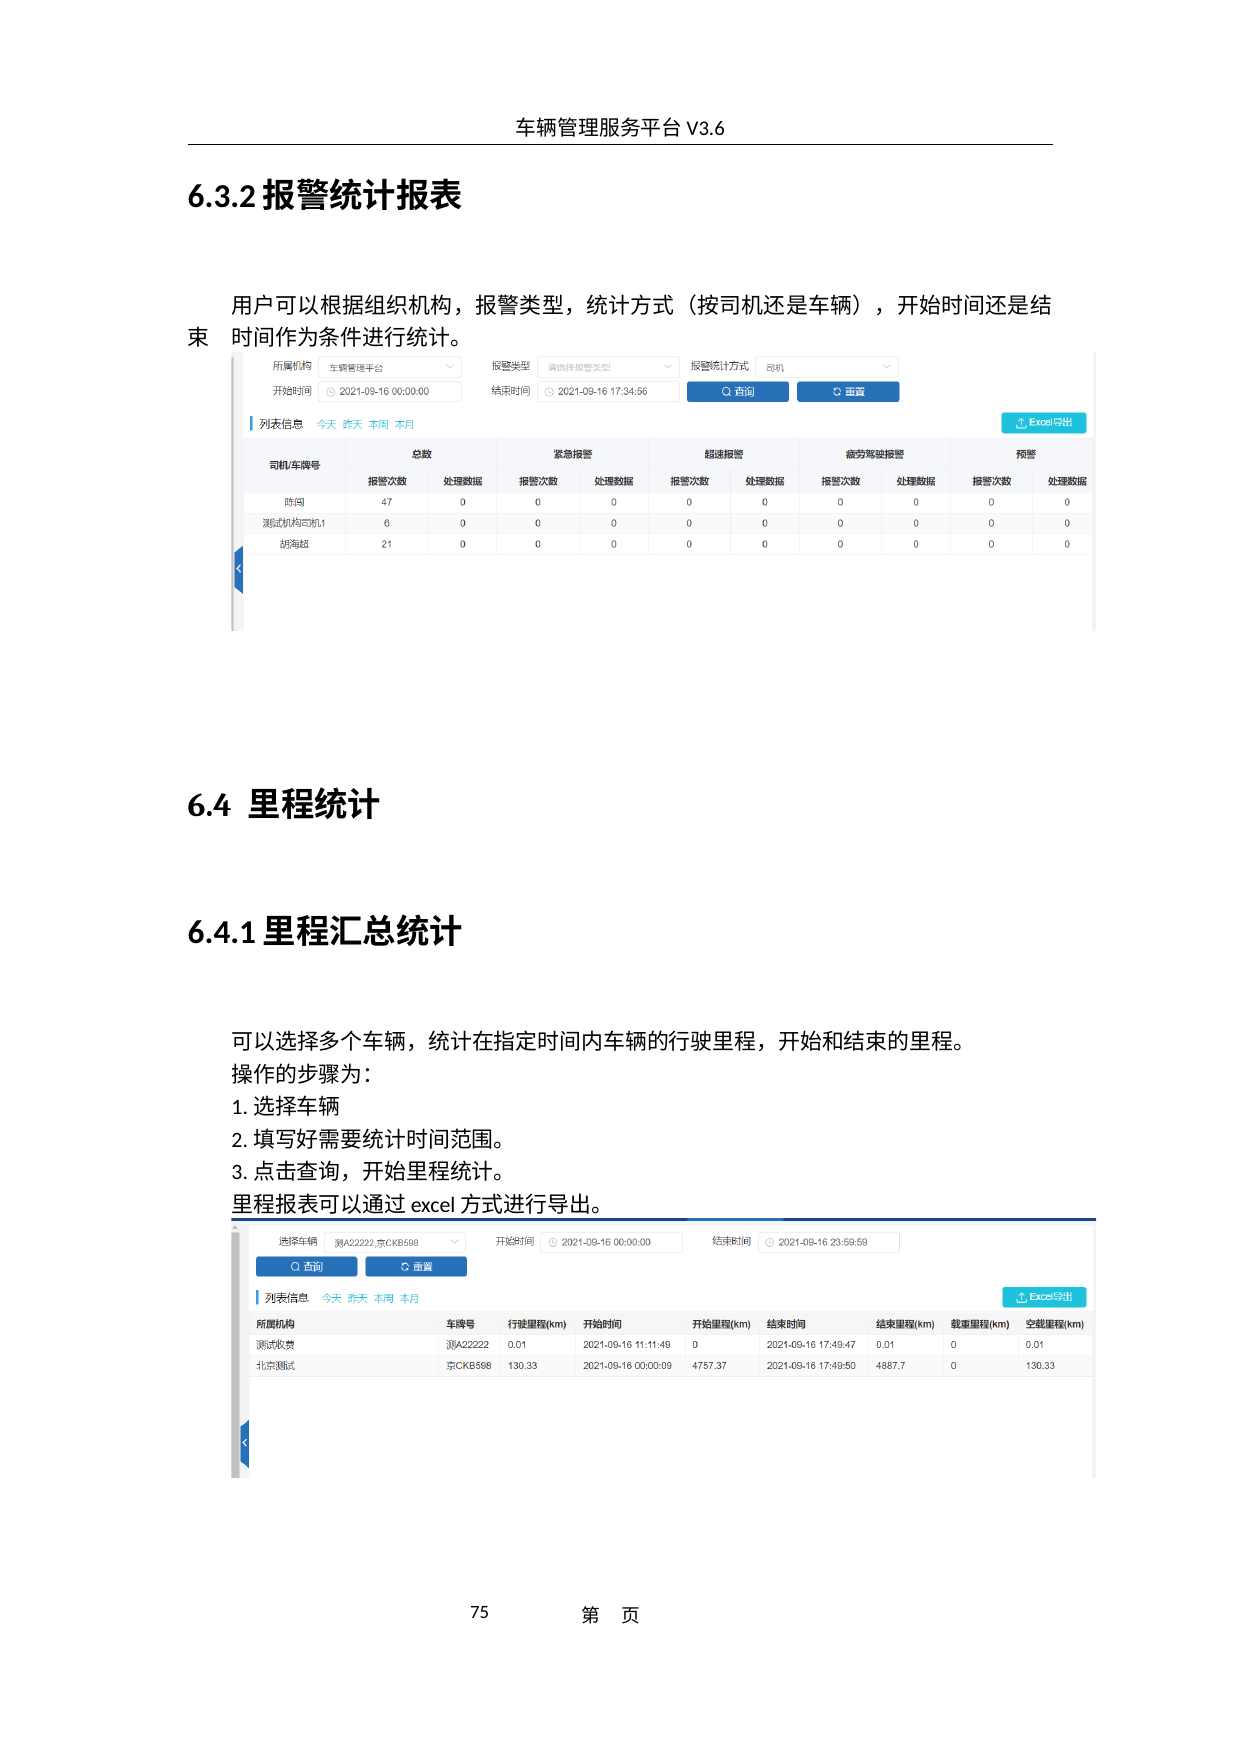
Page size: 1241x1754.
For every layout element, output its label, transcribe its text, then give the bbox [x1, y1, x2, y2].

subtitle 报警统计报表 [187, 160, 1053, 225]
picture [231, 1218, 1097, 1478]
subtitle 里程汇总统计 [187, 897, 1053, 962]
list 里程报表可以通过excel方式进行导出。 [187, 1186, 1053, 1219]
list 点击查询，开始里程统计。 [187, 1154, 1053, 1186]
text 操作的步骤为： [187, 1056, 1053, 1089]
picture [231, 352, 1097, 631]
text 用户可以根据组织机构，报警类型，统计方式（按司机还是车辆），开始时间还是结束 时间作为条件进行统计。 [187, 287, 1053, 352]
list 选择车辆 [187, 1089, 1053, 1121]
list 填写好需要统计时间范围。 [187, 1121, 1053, 1154]
text 可以选择多个车辆，统计在指定时间内车辆的行驶里程，开始和结束的里程。 [187, 1024, 1053, 1056]
subtitle 里程统计 [187, 769, 1053, 834]
